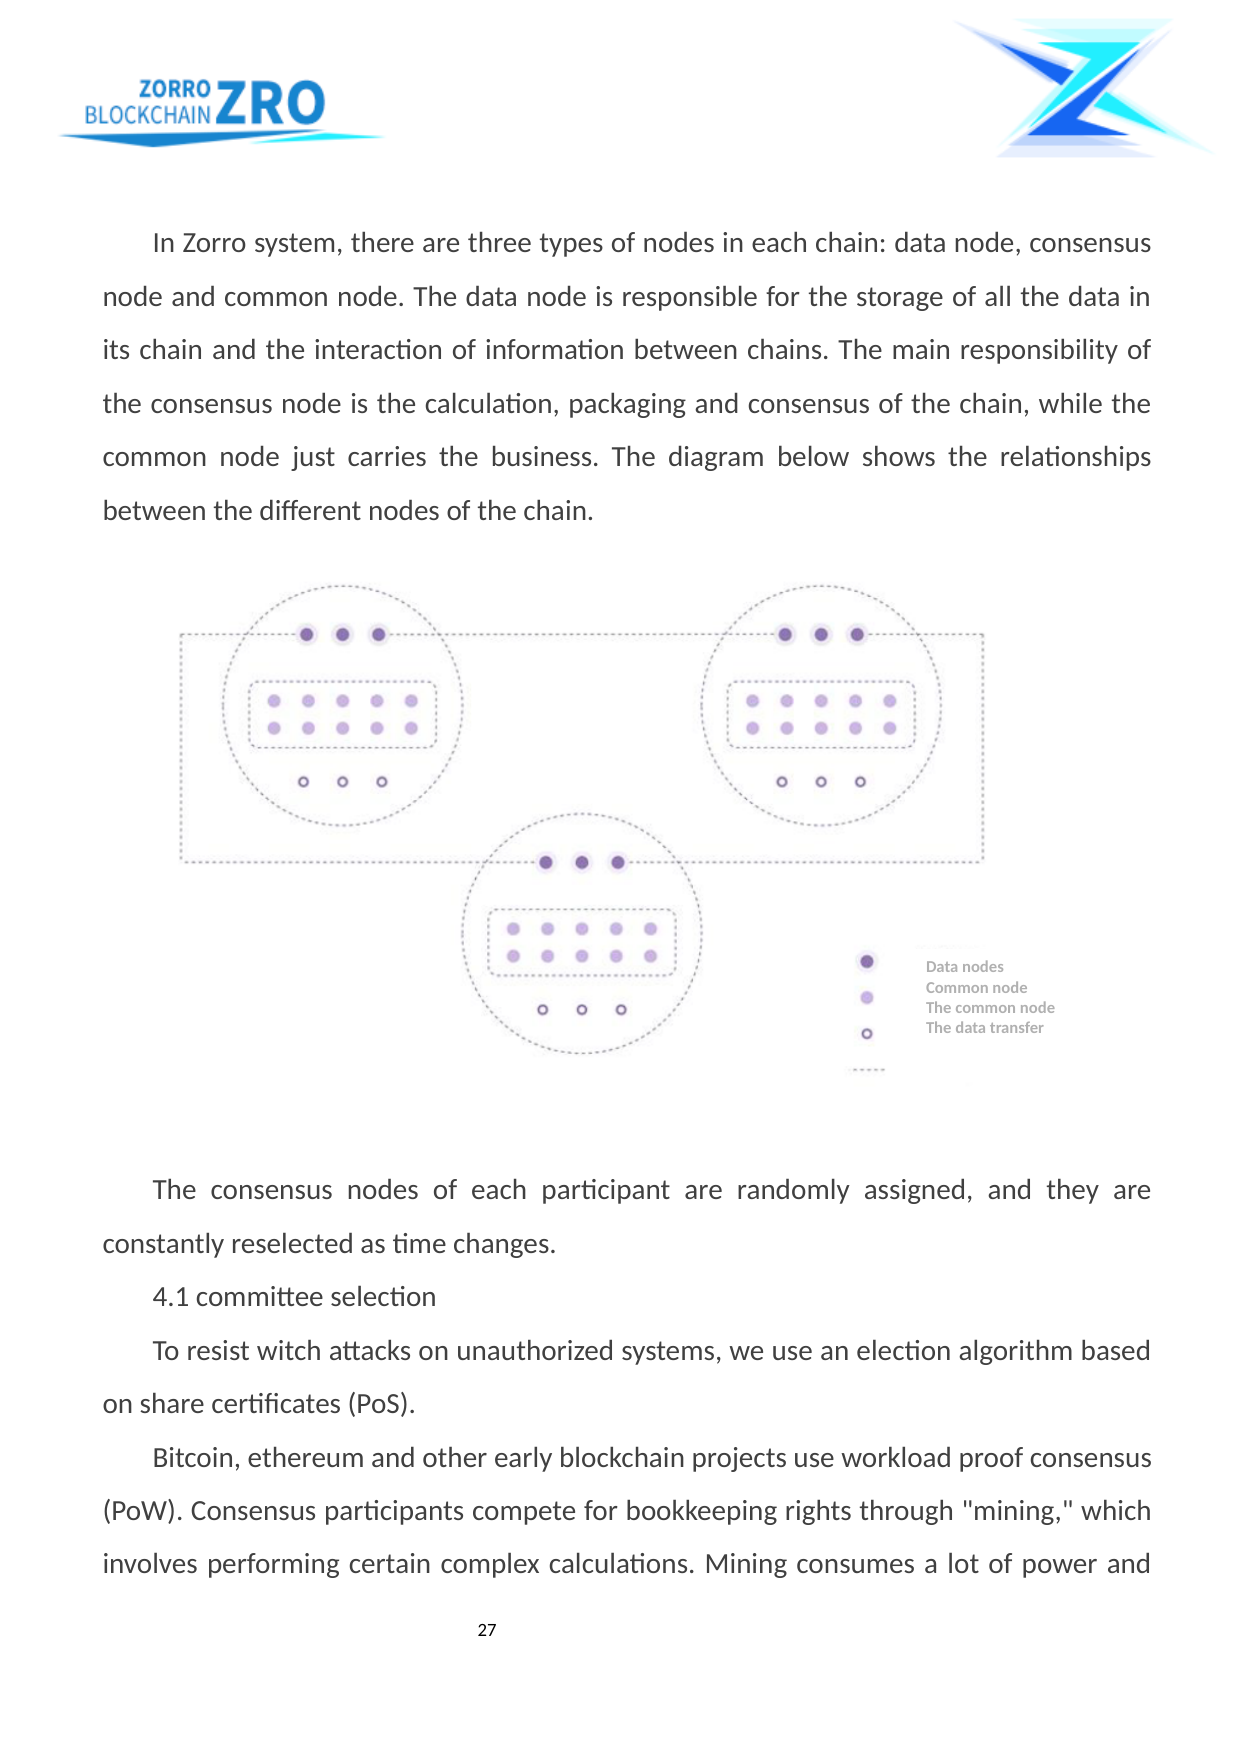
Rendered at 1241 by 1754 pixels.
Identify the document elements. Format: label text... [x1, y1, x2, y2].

text To resist witch attacks on unauthorized systems, we use an election algorithm based on share certificates (PoS). [102, 1332, 1153, 1421]
text The consensus nodes of each participant are randomly assigned, and they are constantly reselected as time changes. [102, 1171, 1153, 1261]
picture [12, 0, 1228, 196]
text 4.1 committee selection [102, 1278, 1153, 1314]
picture [152, 545, 1018, 1103]
text In Zorro system, there are three types of nodes in each chain: data node, consensus node and common node. The data node is responsible for the storage of all the data in its chain and the interaction of information between chains. The main responsibility of the consensus node is the calculation, packaging and consensus of the chain, while the common node just carries the business. The diagram below shows the relationships between the different nodes of the chain. [102, 224, 1153, 527]
